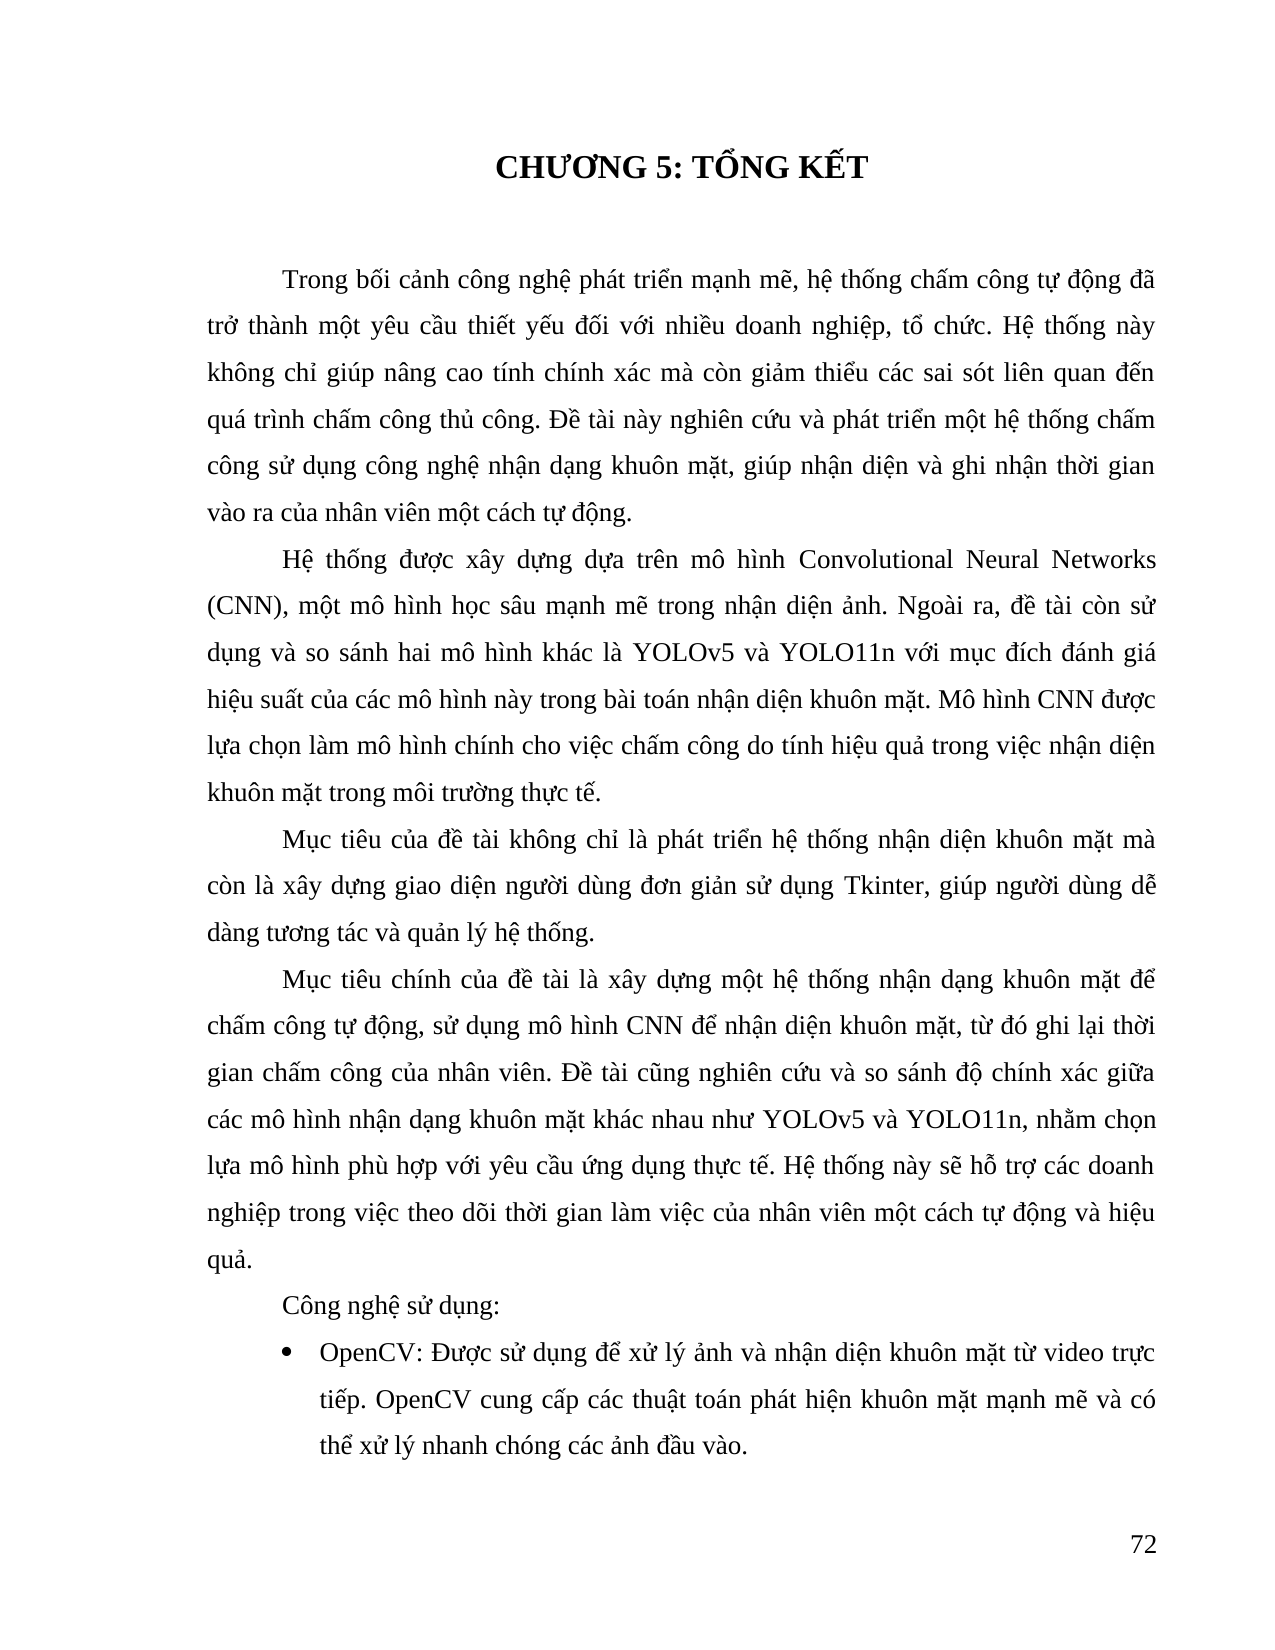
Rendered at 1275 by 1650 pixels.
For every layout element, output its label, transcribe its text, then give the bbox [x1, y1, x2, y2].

text Mục tiêu chính của đề tài là xây dựng một hệ thống nhận dạng khuôn mặt để chấm công tự động, sử dụng mô hình CNN để nhận diện khuôn mặt, từ đó ghi lại thời gian chấm công của nhân viên. Đề tài cũng nghiên cứu và so sánh độ chính xác giữa các mô hình nhận dạng khuôn mặt khác nhau như YOLOv5 và YOLO11n, nhằm chọn lựa mô hình phù hợp với yêu cầu ứng dụng thực tế. Hệ thống này sẽ hỗ trợ các doanh nghiệp trong việc theo dõi thời gian làm việc của nhân viên một cách tự động và hiệu quả. [207, 963, 1157, 1274]
text Trong bối cảnh công nghệ phát triển mạnh mẽ, hệ thống chấm công tự động đã trở thành một yêu cầu thiết yếu đối với nhiều doanh nghiệp, tổ chức. Hệ thống này không chỉ giúp nâng cao tính chính xác mà còn giảm thiểu các sai sót liên quan đến quá trình chấm công thủ công. Đề tài này nghiên cứu và phát triển một hệ thống chấm công sử dụng công nghệ nhận dạng khuôn mặt, giúp nhận diện và ghi nhận thời gian vào ra của nhân viên một cách tự động. [207, 263, 1157, 527]
list OpenCV: Được sử dụng để xử lý ảnh và nhận diện khuôn mặt từ video trực tiếp. OpenCV cung cấp các thuật toán phát hiện khuôn mặt mạnh mẽ và có thể xử lý nhanh chóng các ảnh đầu vào. [282, 1336, 1157, 1461]
text CHƯƠNG 5: TỔNG KẾT [207, 148, 1157, 186]
text Hệ thống được xây dựng dựa trên mô hình Convolutional Neural Networks (CNN), một mô hình học sâu mạnh mẽ trong nhận diện ảnh. Ngoài ra, đề tài còn sử dụng và so sánh hai mô hình khác là YOLOv5 và YOLO11n với mục đích đánh giá hiệu suất của các mô hình này trong bài toán nhận diện khuôn mặt. Mô hình CNN được lựa chọn làm mô hình chính cho việc chấm công do tính hiệu quả trong việc nhận diện khuôn mặt trong môi trường thực tế. [207, 543, 1157, 807]
text Mục tiêu của đề tài không chỉ là phát triển hệ thống nhận diện khuôn mặt mà còn là xây dựng giao diện người dùng đơn giản sử dụng Tkinter, giúp người dùng dễ dàng tương tác và quản lý hệ thống. [207, 823, 1157, 947]
text Công nghệ sử dụng: [207, 1289, 1157, 1321]
